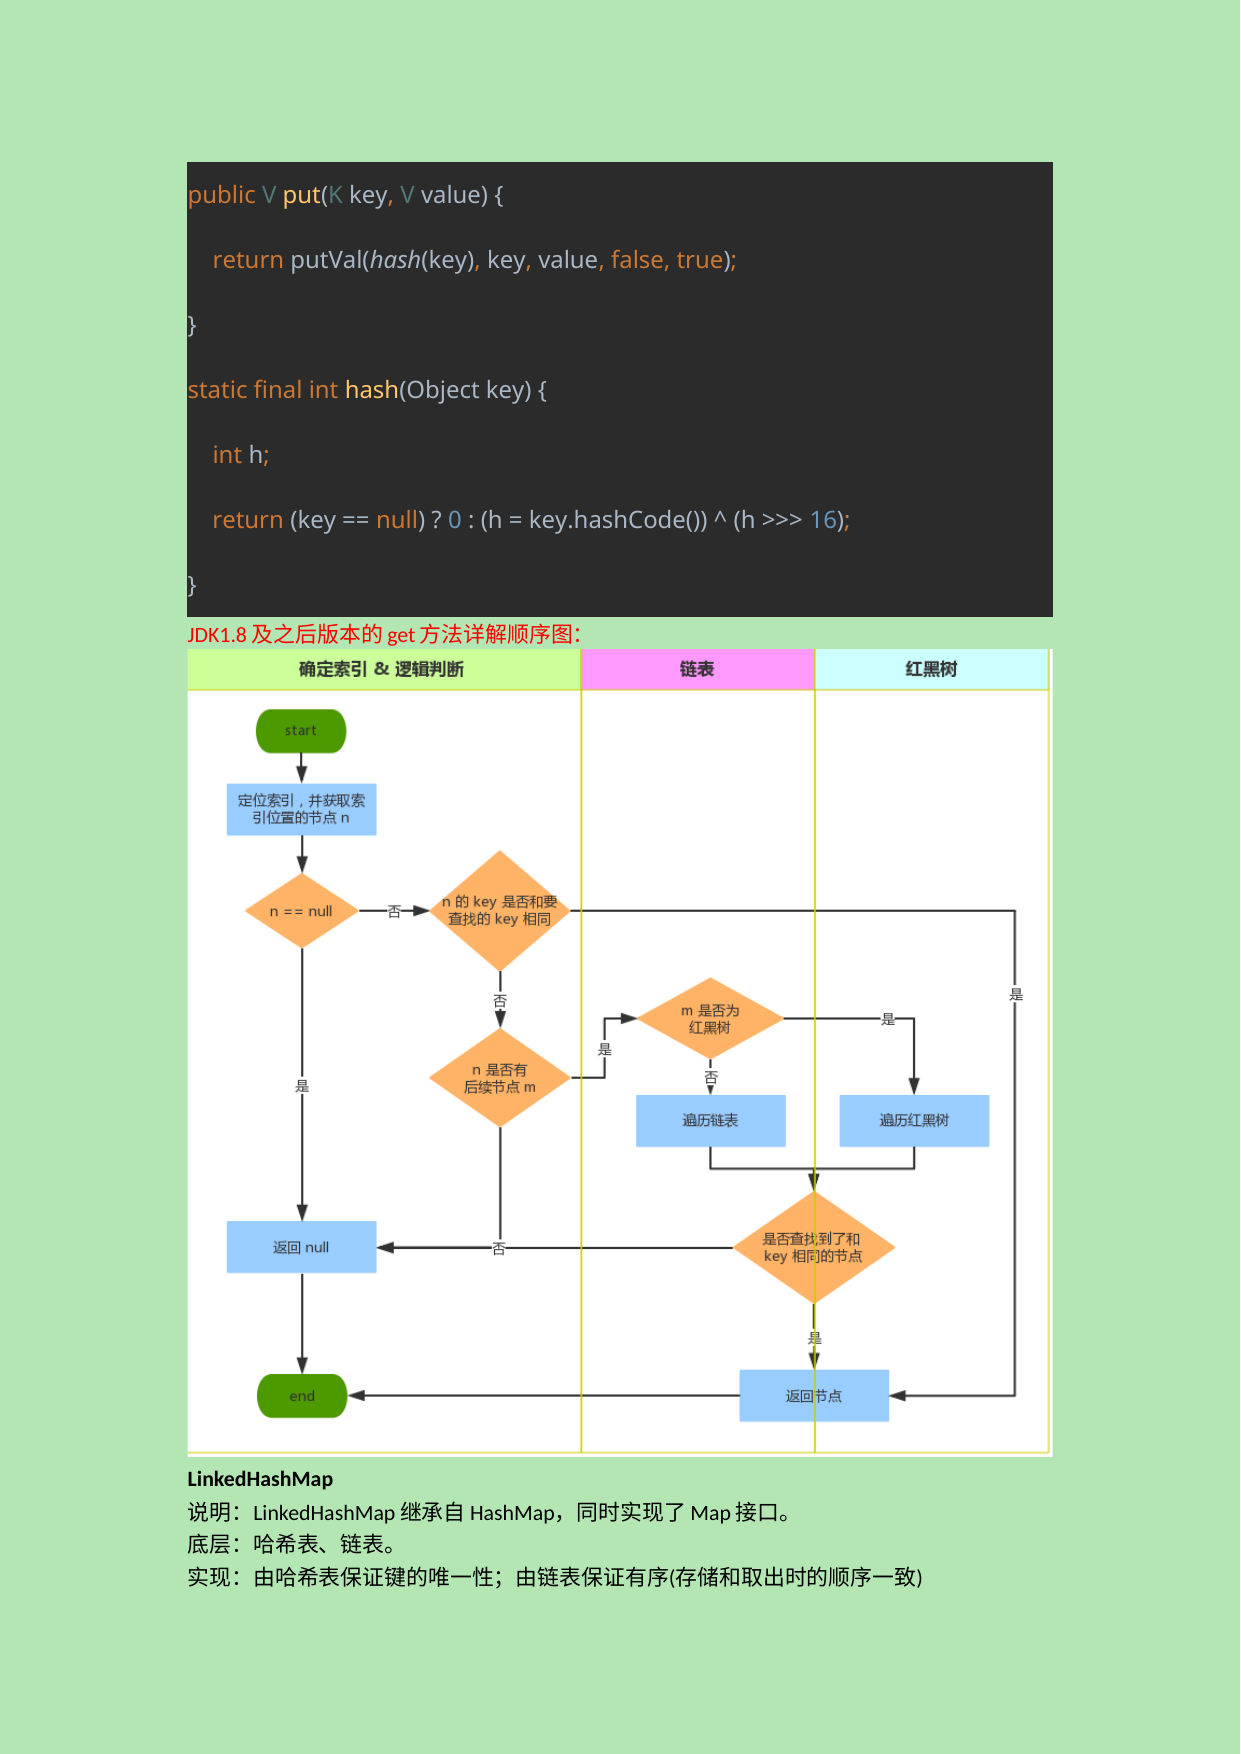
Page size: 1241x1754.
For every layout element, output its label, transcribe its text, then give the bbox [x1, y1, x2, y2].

text JDK1.8及之后版本的get方法详解顺序图： [187, 617, 1053, 649]
text 说明：LinkedHashMap继承自HashMap，同时实现了Map接口。 [187, 1494, 1053, 1527]
text 实现：由哈希表保证键的唯一性；由链表保证有序(存储和取出时的顺序一致) [187, 1559, 1053, 1592]
text public V put(K key, V value) { return putVal(hash(key), key, value, false, true); } [187, 162, 1053, 357]
subtitle LinkedHashMap [187, 1462, 1053, 1494]
picture [187, 649, 1053, 1457]
text 底层：哈希表、链表。 [187, 1527, 1053, 1559]
text static final int hash(Object key) { int h; return (key == null) ? 0 : (h = key.hashCode()) ^ (h >>> 16); } [187, 357, 1053, 617]
